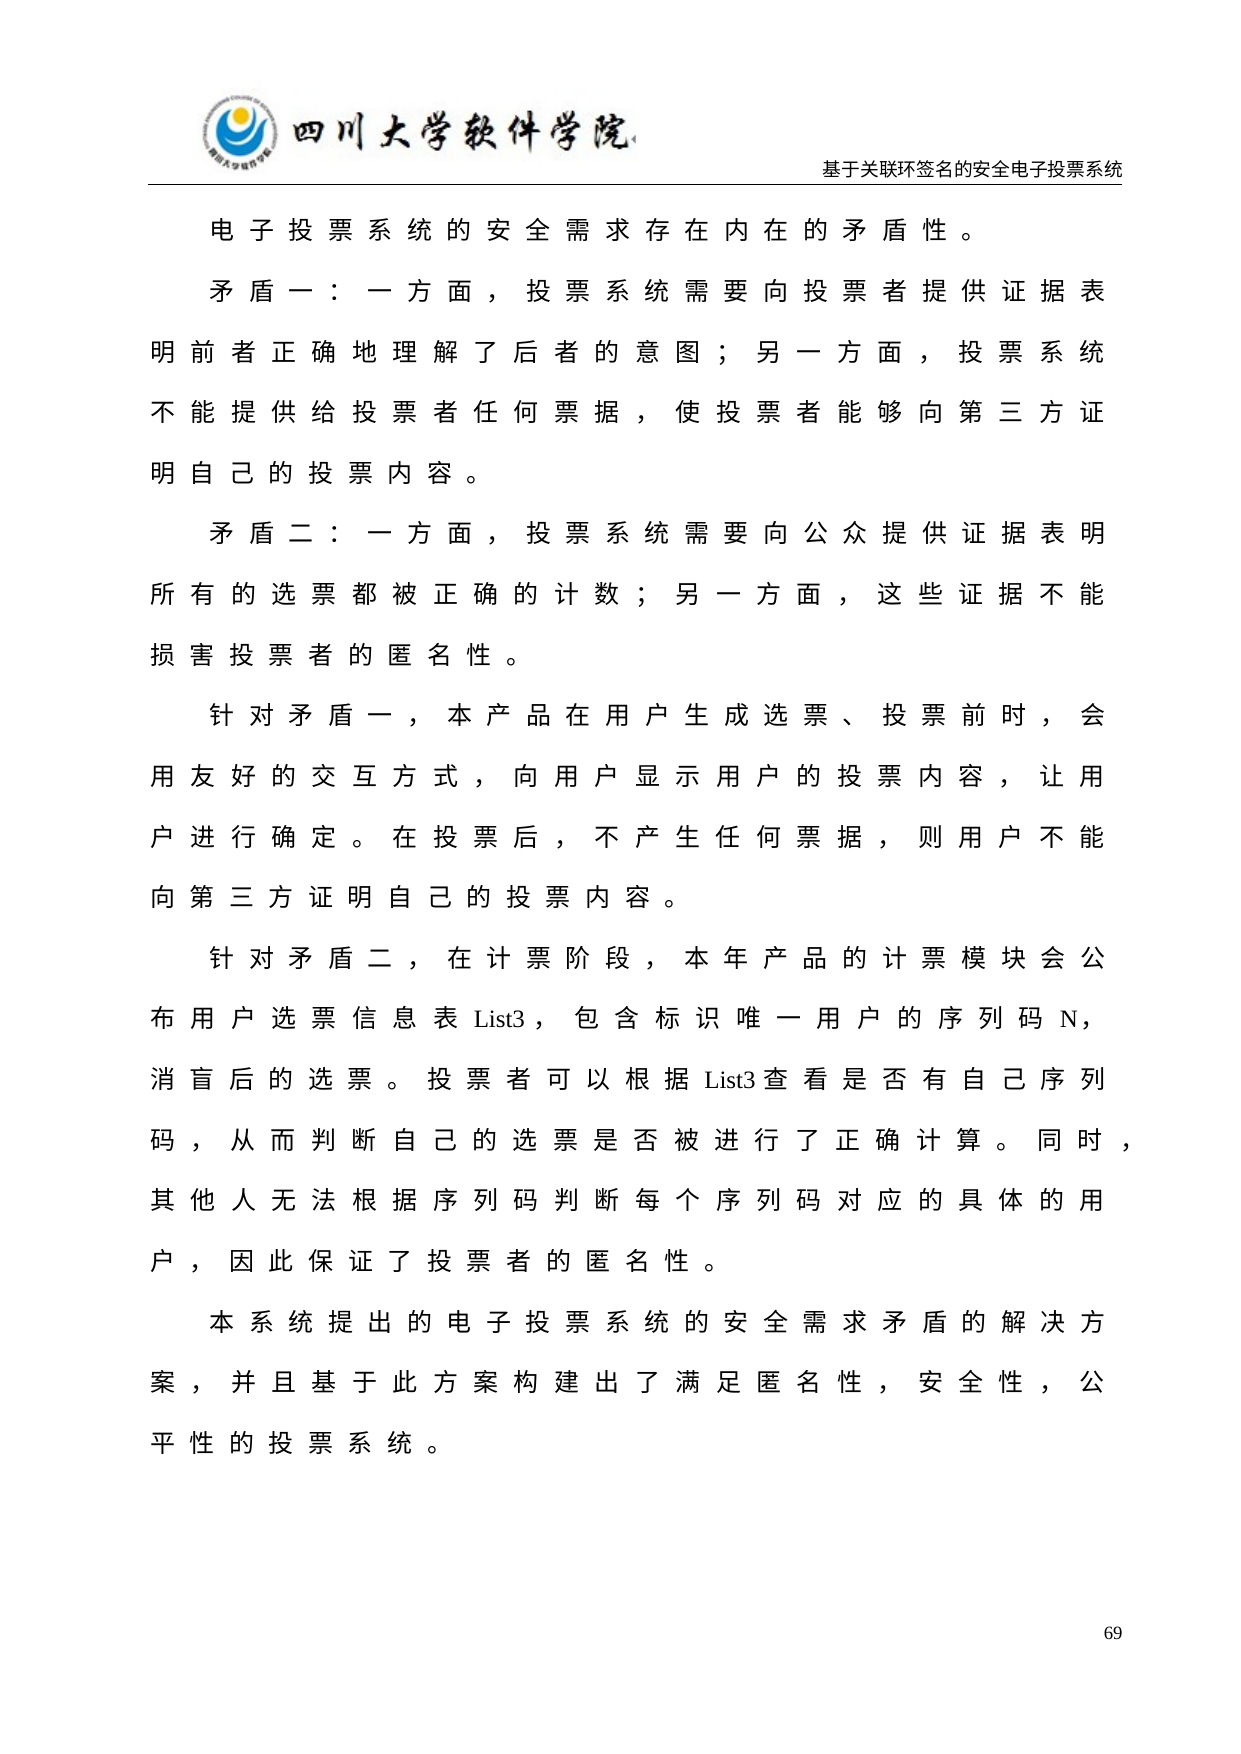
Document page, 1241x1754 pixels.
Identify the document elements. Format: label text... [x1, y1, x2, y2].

text 针对矛盾二，在计票阶段，本年产品的计票模块会公布用户选票信息表List3，包含标识唯一用户的序列码N，消盲后的选票。投票者可以根据List3查看是否有自己序列码，从而判断自己的选票是否被进行了正确计算。同时，其他人无法根据序列码判断每个序列码对应的具体的用户，因此保证了投票者的匿名性。 [150, 926, 1120, 1290]
text 矛盾一：一方面，投票系统需要向投票者提供证据表明前者正确地理解了后者的意图；另一方面，投票系统不能提供给投票者任何票据，使投票者能够向第三方证明自己的投票内容。 [150, 259, 1120, 502]
text 矛盾二：一方面，投票系统需要向公众提供证据表明所有的选票都被正确的计数；另一方面，这些证据不能损害投票者的匿名性。 [150, 502, 1120, 683]
text 本系统提出的电子投票系统的安全需求矛盾的解决方案，并且基于此方案构建出了满足匿名性，安全性，公平性的投票系统。 [150, 1290, 1120, 1472]
picture [197, 88, 639, 177]
text 电子投票系统的安全需求存在内在的矛盾性。 [150, 198, 1120, 259]
text 针对矛盾一，本产品在用户生成选票、投票前时，会用友好的交互方式，向用户显示用户的投票内容，让用户进行确定。在投票后，不产生任何票据，则用户不能向第三方证明自己的投票内容。 [150, 683, 1120, 926]
